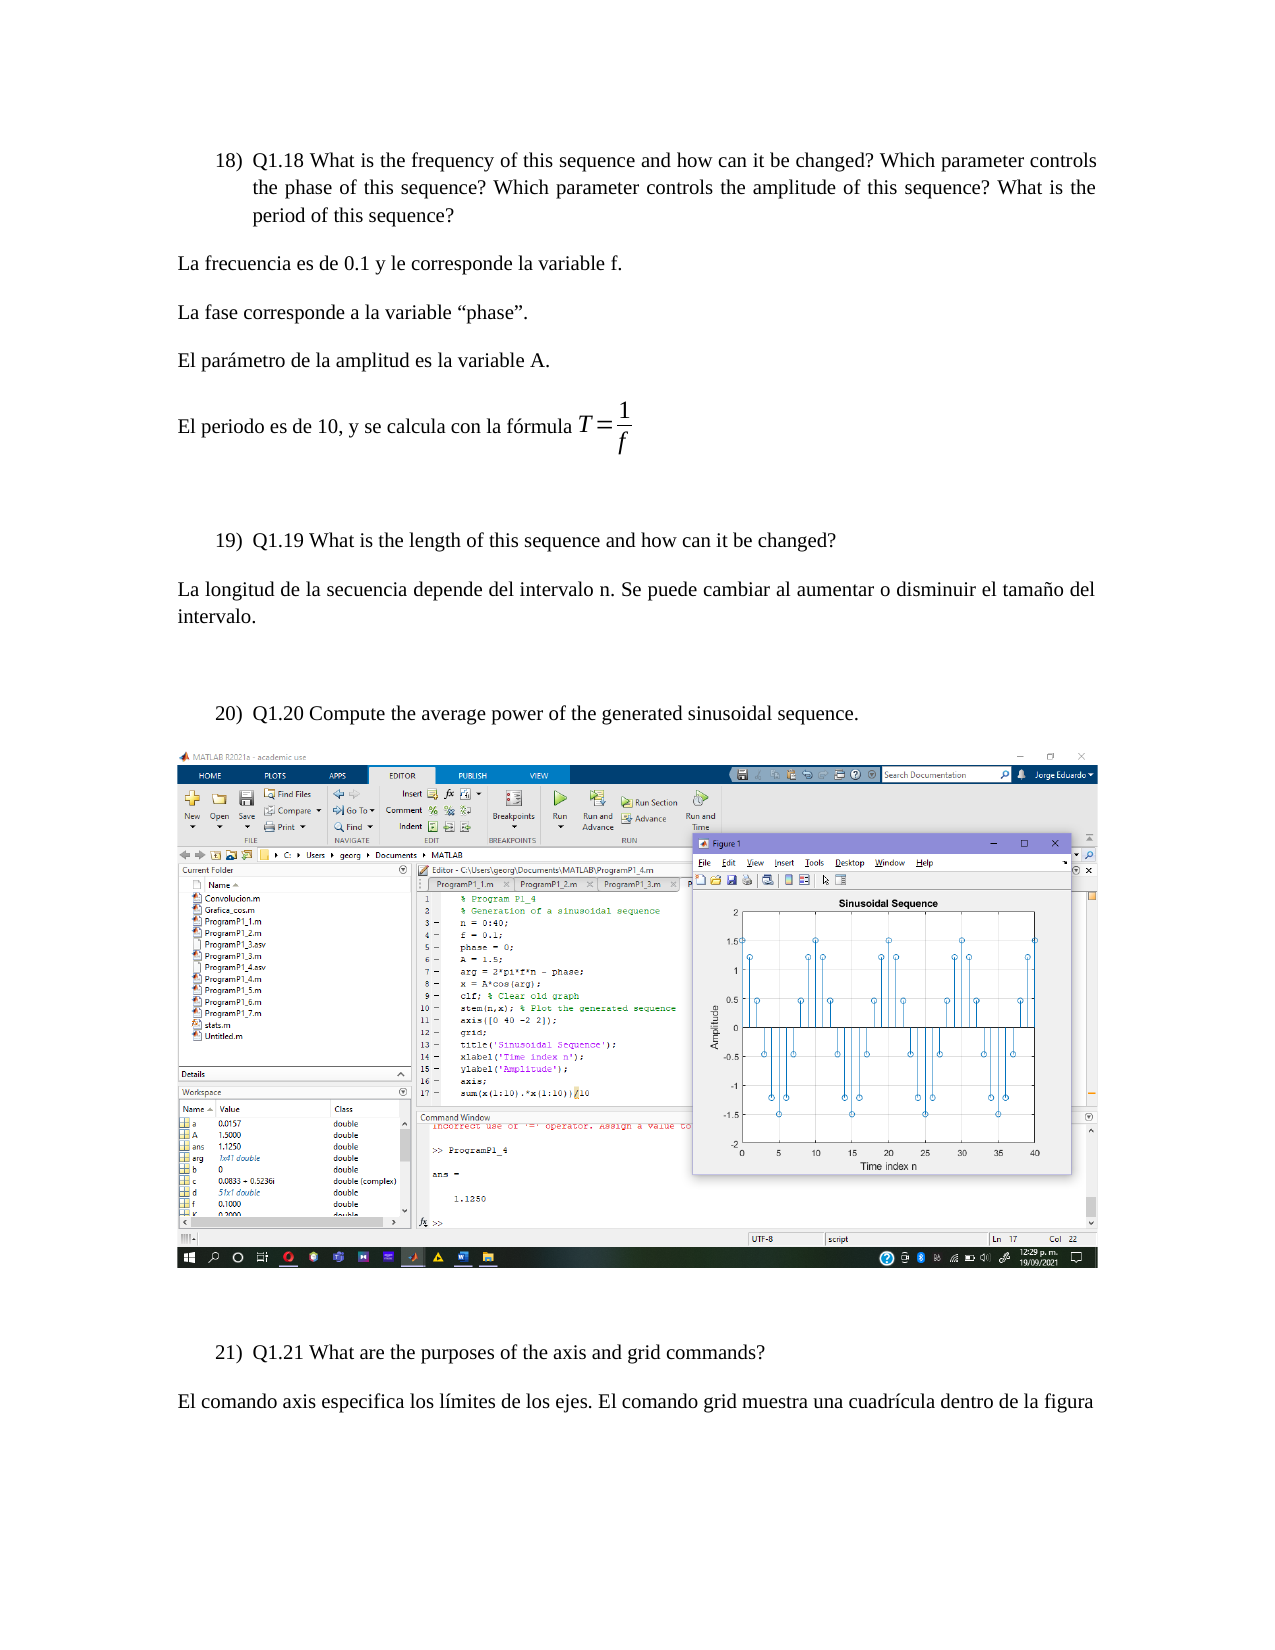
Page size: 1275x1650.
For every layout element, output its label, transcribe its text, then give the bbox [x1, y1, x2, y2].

text El parámetro de la amplitud es la variable A. [177, 348, 1098, 372]
text La longitud de la secuencia depende del intervalo n. Se puede cambiar al aumentar o disminuir el tamaño del intervalo. [177, 577, 1098, 628]
subtitle Q1.18 What is the frequency of this sequence and how can it be changed? Which parameter controls the phase of this sequence? Which parameter controls the amplitude of this sequence? What is the period of this sequence? [215, 148, 1098, 227]
subtitle Q1.21 What are the purposes of the axis and grid commands? [215, 1340, 1098, 1364]
picture [177, 749, 1098, 1268]
text La frecuencia es de 0.1 y le corresponde la variable f. [177, 251, 1098, 275]
text El comando axis especifica los límites de los ejes. El comando grid muestra una cuadrícula dentro de la figura [177, 1388, 1098, 1413]
text La fase corresponde a la variable “phase”. [177, 300, 1098, 324]
text El periodo es de 10, y se calcula con la fórmula [177, 397, 1098, 456]
subtitle Q1.19 What is the length of this sequence and how can it be changed? [215, 528, 1098, 552]
subtitle Q1.20 Compute the average power of the generated sinusoidal sequence. [215, 701, 1098, 725]
